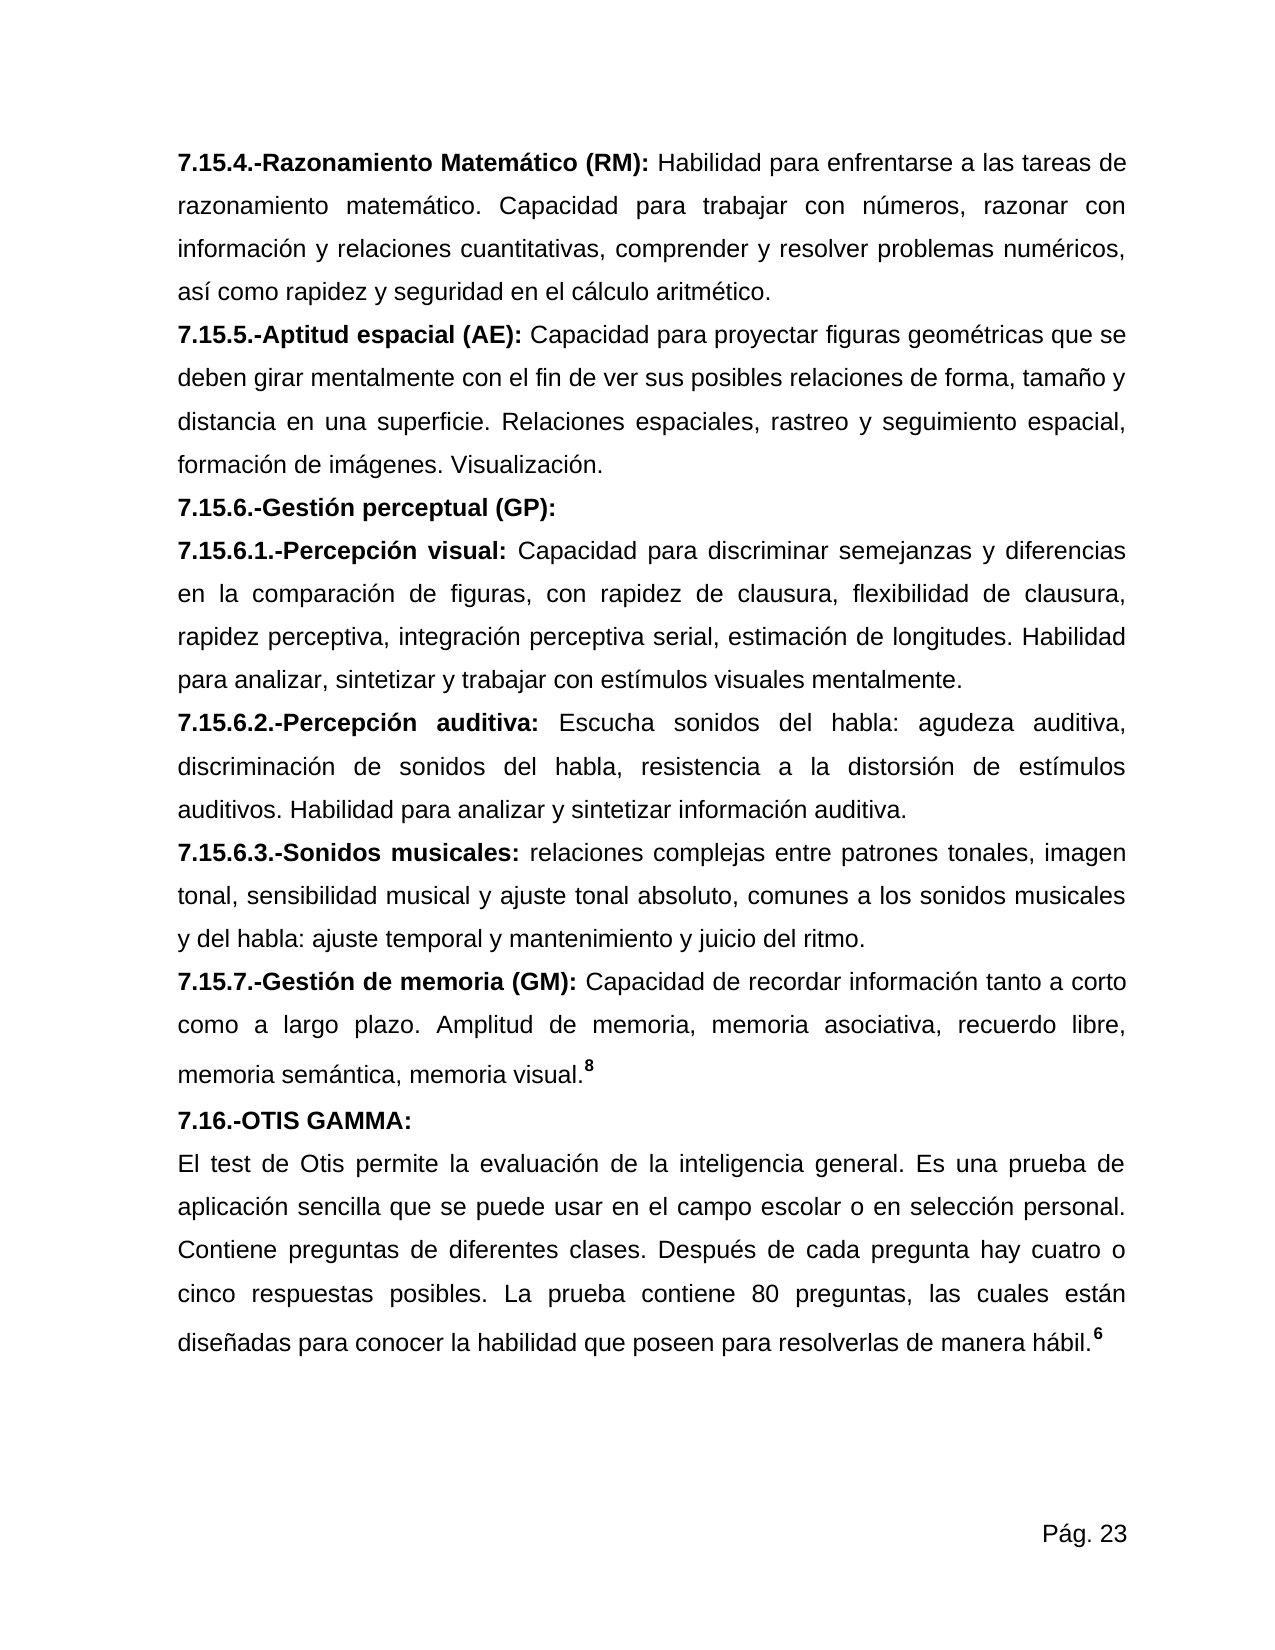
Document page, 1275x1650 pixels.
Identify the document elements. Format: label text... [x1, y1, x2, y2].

text 7.15.6.3.-Sonidos musicales: relaciones complejas entre patrones tonales, imagen tonal, sensibilidad musical y ajuste tonal absoluto, comunes a los sonidos musicales y del habla: ajuste temporal y mantenimiento y juicio del ritmo. [177, 838, 1127, 953]
text El test de Otis permite la evaluación de la inteligencia general. Es una prueba de aplicación sencilla que se puede usar en el campo escolar o en selección personal. Contiene preguntas de diferentes clases. Después de cada pregunta hay cuatro o cinco respuestas posibles. La prueba contiene 80 preguntas, las cuales están diseñadas para conocer la habilidad que poseen para resolverlas de manera hábil.6 [177, 1149, 1127, 1358]
text 7.15.4.-Razonamiento Matemático (RM): Habilidad para enfrentarse a las tareas de razonamiento matemático. Capacidad para trabajar con números, razonar con información y relaciones cuantitativas, comprender y resolver problemas numéricos, así como rapidez y seguridad en el cálculo aritmético. [177, 148, 1127, 306]
text 7.15.6.-Gestión perceptual (GP): [177, 493, 1127, 521]
text 7.15.5.-Aptitud espacial (AE): Capacidad para proyectar figuras geométricas que se deben girar mentalmente con el fin de ver sus posibles relaciones de forma, tamaño y distancia en una superficie. Relaciones espaciales, rastreo y seguimiento espacial, formación de imágenes. Visualización. [177, 320, 1127, 478]
text 7.16.-OTIS GAMMA: [177, 1106, 1127, 1135]
text 7.15.6.1.-Percepción visual: Capacidad para discriminar semejanzas y diferencias en la comparación de figuras, con rapidez de clausura, flexibilidad de clausura, rapidez perceptiva, integración perceptiva serial, estimación de longitudes. Habilidad para analizar, sintetizar y trabajar con estímulos visuales mentalmente. [177, 536, 1127, 694]
text 7.15.7.-Gestión de memoria (GM): Capacidad de recordar información tanto a corto como a largo plazo. Amplitud de memoria, memoria asociativa, recuerdo libre, memoria semántica, memoria visual.8 [177, 967, 1127, 1089]
text 7.15.6.2.-Percepción auditiva: Escucha sonidos del habla: agudeza auditiva, discriminación de sonidos del habla, resistencia a la distorsión de estímulos auditivos. Habilidad para analizar y sintetizar información auditiva. [177, 708, 1127, 823]
